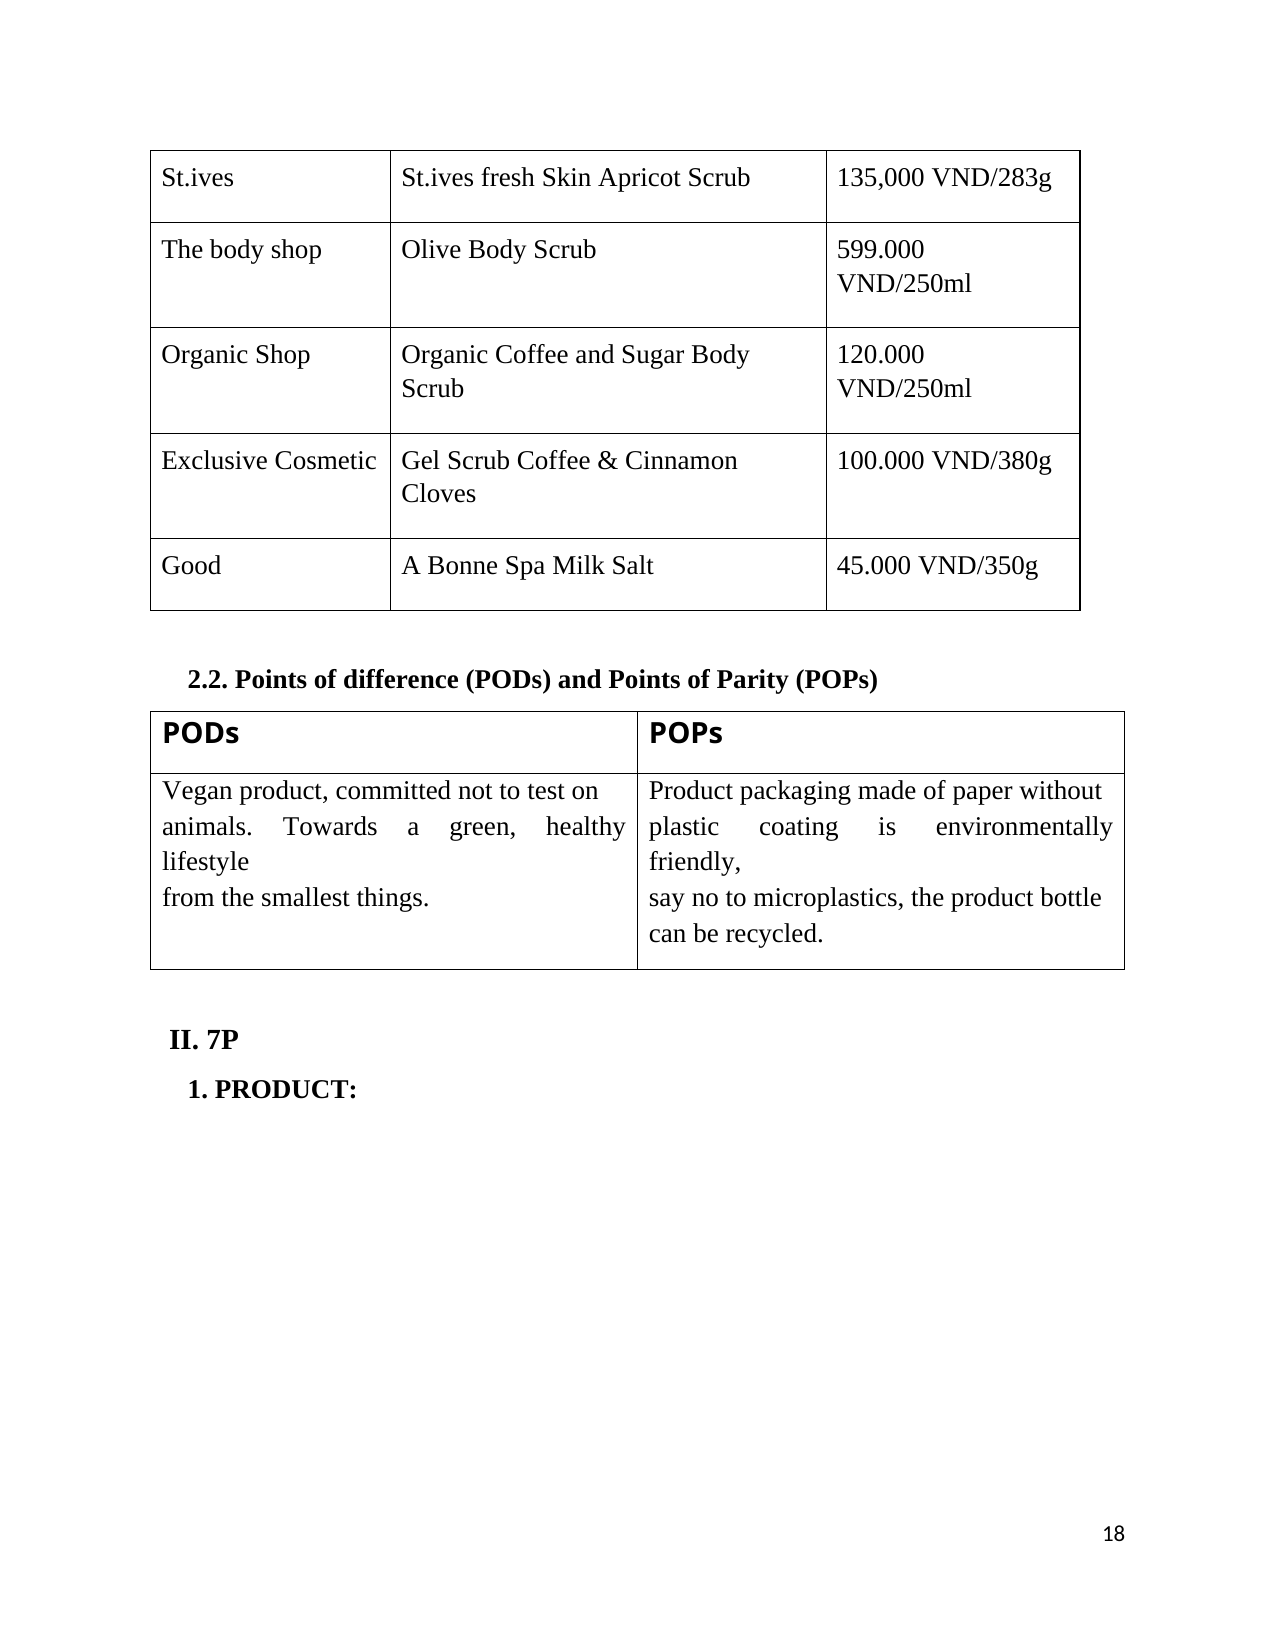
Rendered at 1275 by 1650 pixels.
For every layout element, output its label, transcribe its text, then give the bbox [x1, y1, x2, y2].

table_cell Vegan product, committed not to test on animals. Towards a green, healthy lifestyle from the smallest things. [151, 774, 637, 969]
table_cell Olive Body Scrub [391, 223, 826, 327]
table_cell Gel Scrub Coffee & Cinnamon Cloves [391, 434, 826, 538]
list 2.2. Points of difference (PODs) and Points of Parity (POPs) [187, 663, 1125, 694]
table_cell 599.000 VND/250ml [827, 223, 1079, 327]
table_header PODs [151, 712, 637, 773]
table_cell Good [151, 539, 390, 609]
table_cell Organic Shop [151, 328, 390, 432]
table_cell Exclusive Cosmetic [151, 434, 390, 538]
table_cell Product packaging made of paper without plastic coating is environmentally friendly, say no to microplastics, the product bottle can be recycled. [638, 774, 1124, 969]
list PRODUCT: [187, 1073, 1125, 1104]
table_cell 135,000 VND/283g [827, 151, 1079, 222]
table_cell A Bonne Spa Milk Salt [391, 539, 826, 609]
table_cell 100.000 VND/380g [827, 434, 1079, 538]
table_cell 120.000 VND/250ml [827, 328, 1079, 432]
table_cell The body shop [151, 223, 390, 327]
table_cell 45.000 VND/350g [827, 539, 1079, 609]
text 7P [206, 1022, 1125, 1056]
table_cell St.ives [151, 151, 390, 222]
table_header POPs [638, 712, 1124, 773]
table_cell St.ives fresh Skin Apricot Scrub [391, 151, 826, 222]
table_cell Organic Coffee and Sugar Body Scrub [391, 328, 826, 432]
